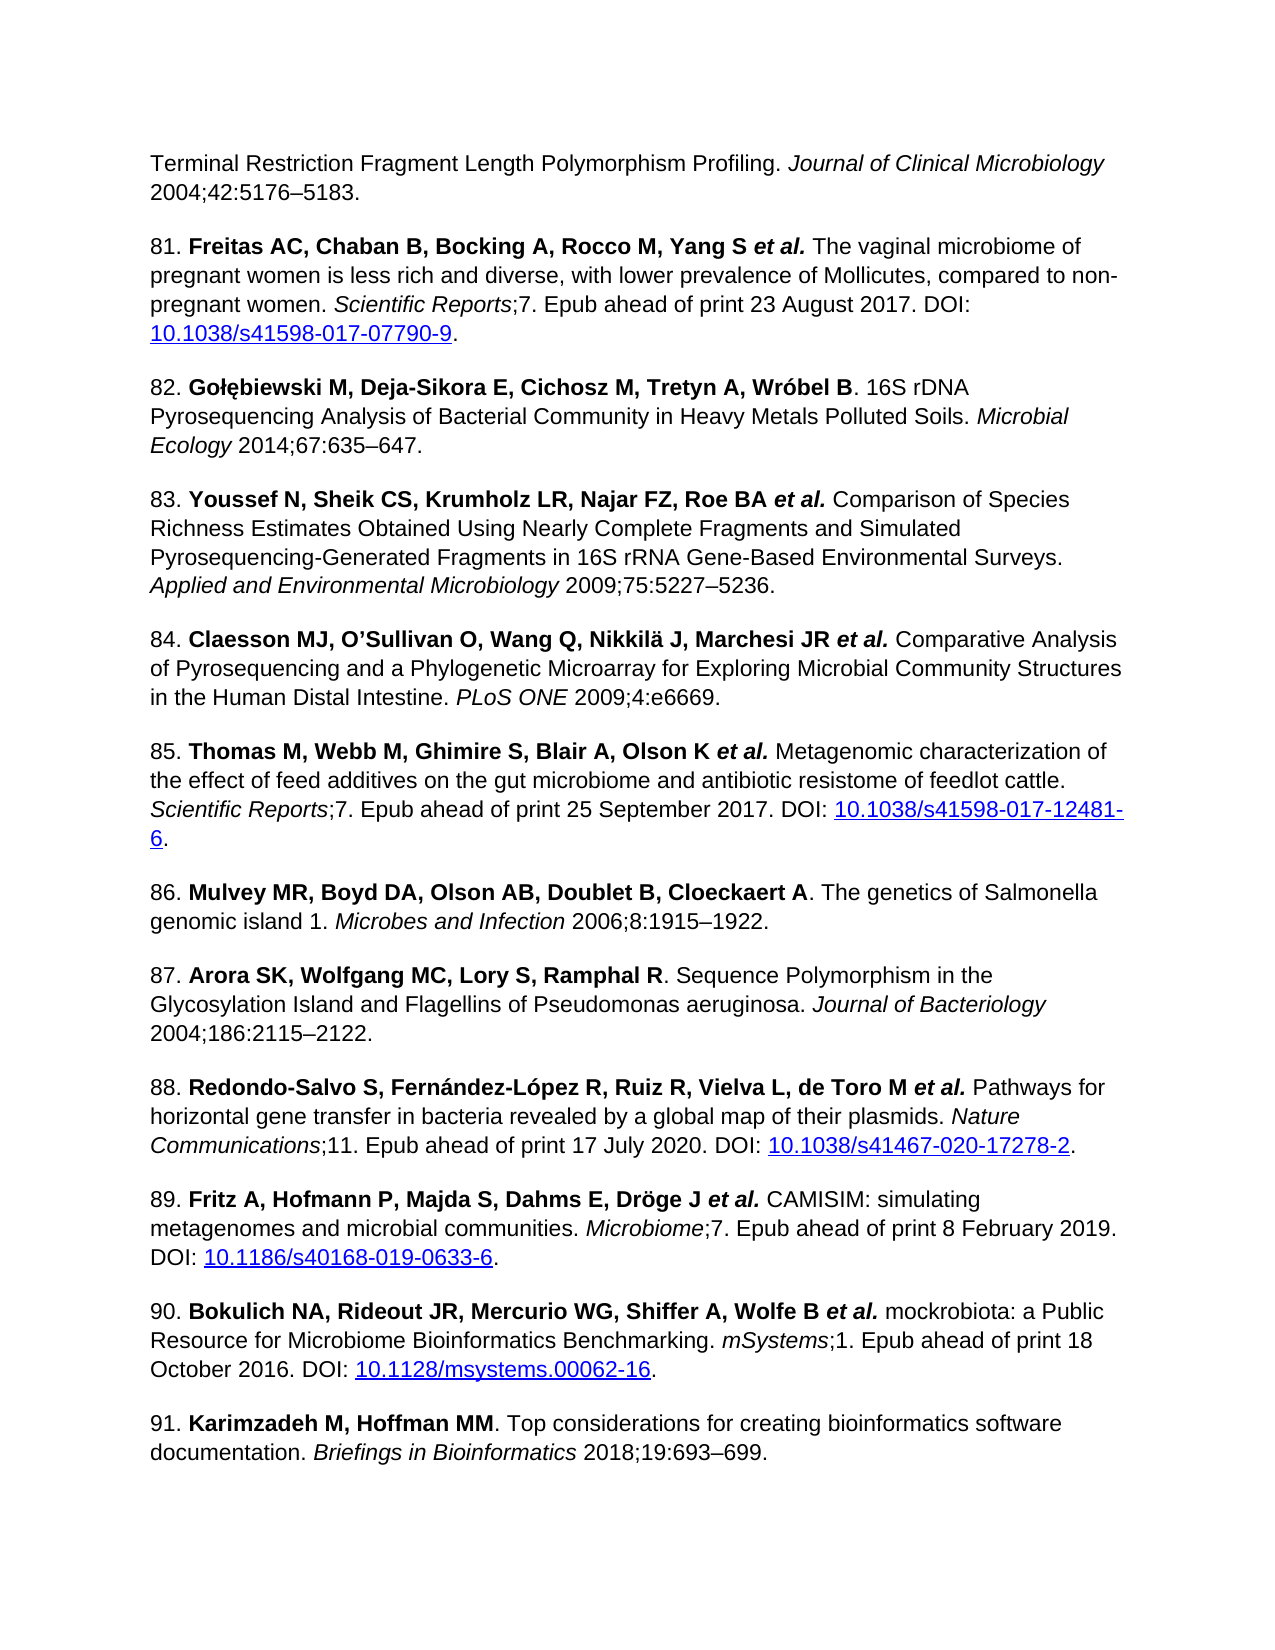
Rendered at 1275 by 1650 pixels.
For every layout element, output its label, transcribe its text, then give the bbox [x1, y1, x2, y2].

text 85. Thomas M, Webb M, Ghimire S, Blair A, Olson K et al. Metagenomic characterization of the effect of feed additives on the gut microbiome and antibiotic resistome of feedlot cattle. Scientific Reports;7. Epub ahead of print 25 September 2017. DOI: 10.1038/s41598-017-12481-6. [150, 738, 1125, 852]
text 91. Karimzadeh M, Hoffman MM. Top considerations for creating bioinformatics software documentation. Briefings in Bioinformatics 2018;19:693–699. [150, 1409, 1125, 1465]
text 88. Redondo-Salvo S, Fernández-López R, Ruiz R, Vielva L, de Toro M et al. Pathways for horizontal gene transfer in bacteria revealed by a global map of their plasmids. Nature Communications;11. Epub ahead of print 17 July 2020. DOI: 10.1038/s41467-020-17278-2. [150, 1074, 1125, 1158]
text 83. Youssef N, Sheik CS, Krumholz LR, Najar FZ, Roe BA et al. Comparison of Species Richness Estimates Obtained Using Nearly Complete Fragments and Simulated Pyrosequencing-Generated Fragments in 16S rRNA Gene-Based Environmental Surveys. Applied and Environmental Microbiology 2009;75:5227–5236. [150, 486, 1125, 599]
text 84. Claesson MJ, O’Sullivan O, Wang Q, Nikkilä J, Marchesi JR et al. Comparative Analysis of Pyrosequencing and a Phylogenetic Microarray for Exploring Microbial Community Structures in the Human Distal Intestine. PLoS ONE 2009;4:e6669. [150, 626, 1125, 711]
text 89. Fritz A, Hofmann P, Majda S, Dahms E, Dröge J et al. CAMISIM: simulating metagenomes and microbial communities. Microbiome;7. Epub ahead of print 8 February 2019. DOI: 10.1186/s40168-019-0633-6. [150, 1186, 1125, 1270]
text 82. Gołębiewski M, Deja-Sikora E, Cichosz M, Tretyn A, Wróbel B. 16S rDNA Pyrosequencing Analysis of Bacterial Community in Heavy Metals Polluted Soils. Microbial Ecology 2014;67:635–647. [150, 374, 1125, 458]
text 81. Freitas AC, Chaban B, Bocking A, Rocco M, Yang S et al. The vaginal microbiome of pregnant women is less rich and diverse, with lower prevalence of Mollicutes, compared to non-pregnant women. Scientific Reports;7. Epub ahead of print 23 August 2017. DOI: 10.1038/s41598-017-07790-9. [150, 233, 1125, 346]
text 90. Bokulich NA, Rideout JR, Mercurio WG, Shiffer A, Wolfe B et al. mockrobiota: a Public Resource for Microbiome Bioinformatics Benchmarking. mSystems;1. Epub ahead of print 18 October 2016. DOI: 10.1128/msystems.00062-16. [150, 1298, 1125, 1382]
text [150, 150, 1125, 205]
text 86. Mulvey MR, Boyd DA, Olson AB, Doublet B, Cloeckaert A. The genetics of Salmonella genomic island 1. Microbes and Infection 2006;8:1915–1922. [150, 879, 1125, 934]
text 87. Arora SK, Wolfgang MC, Lory S, Ramphal R. Sequence Polymorphism in the Glycosylation Island and Flagellins of Pseudomonas aeruginosa. Journal of Bacteriology 2004;186:2115–2122. [150, 962, 1125, 1046]
